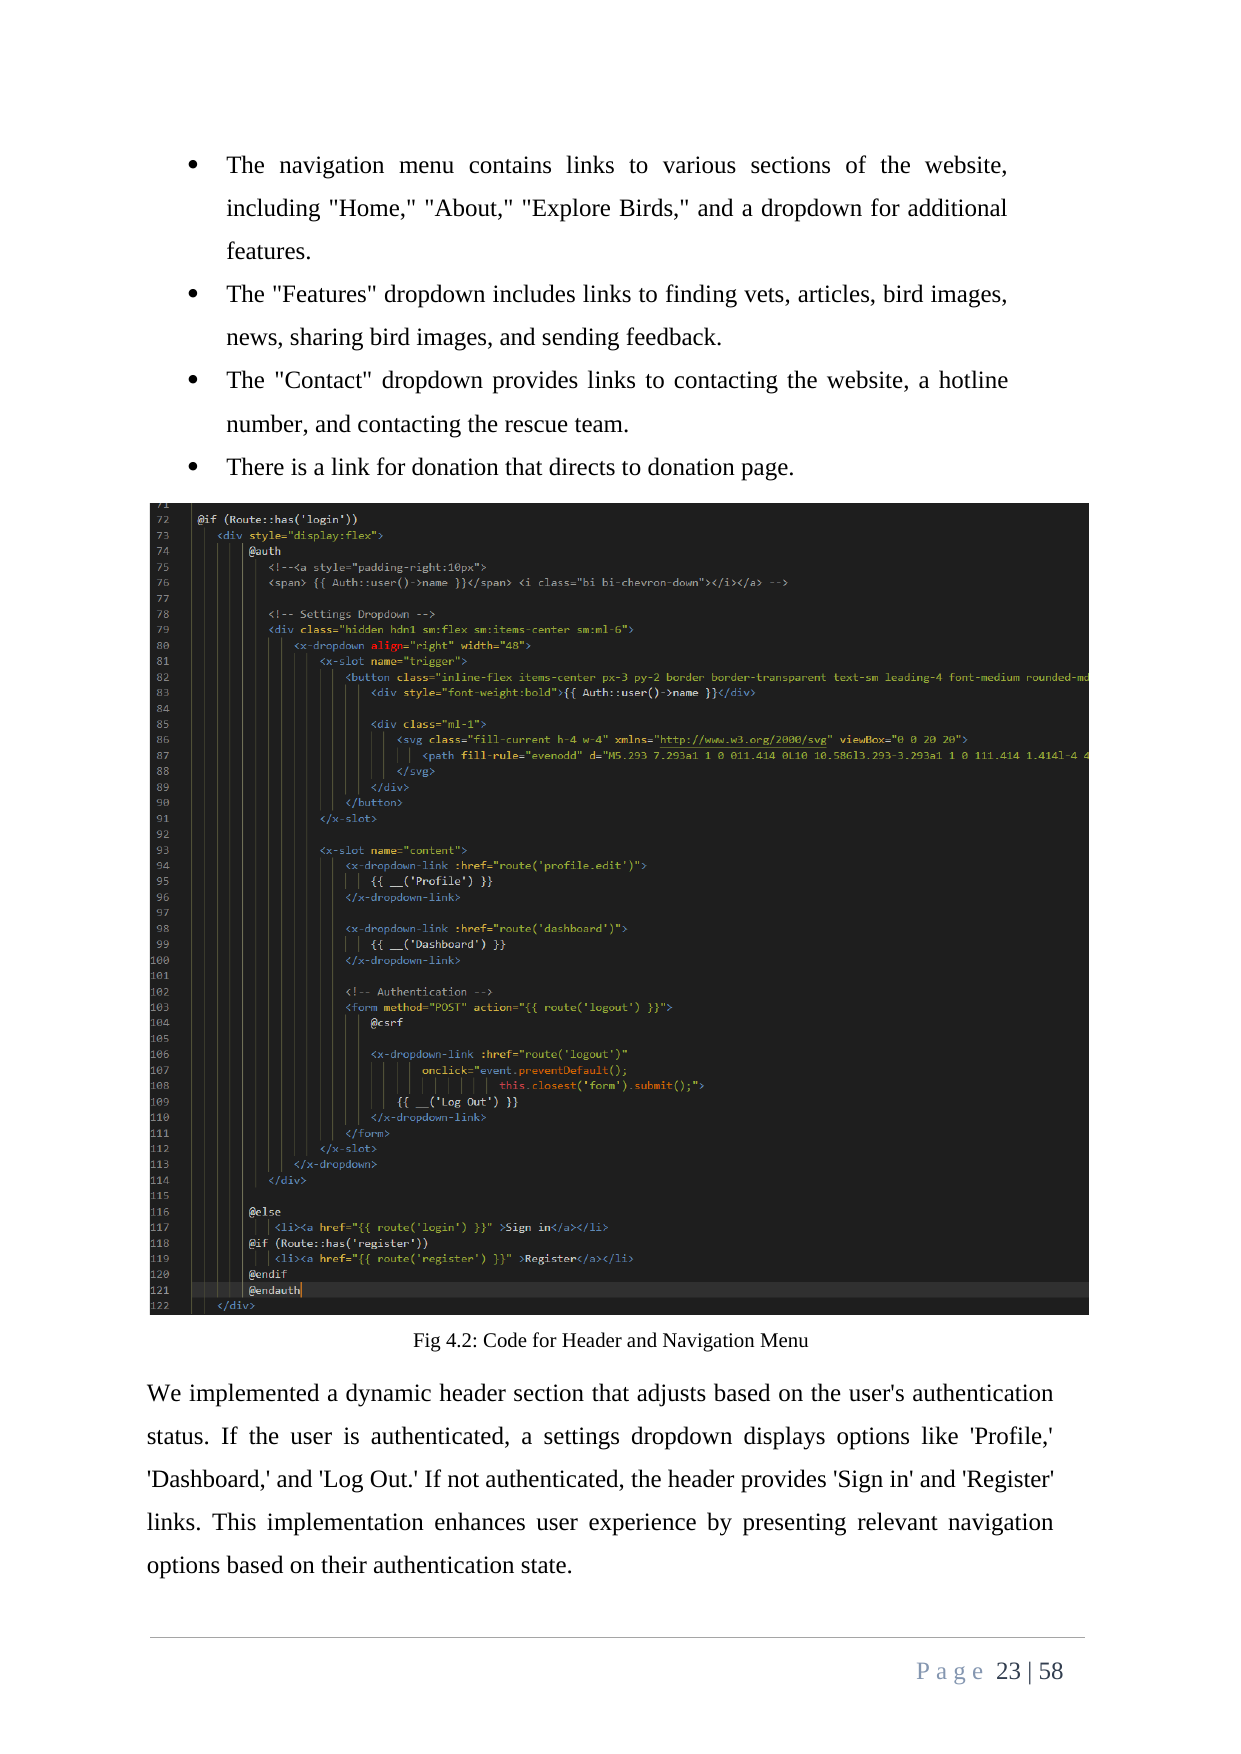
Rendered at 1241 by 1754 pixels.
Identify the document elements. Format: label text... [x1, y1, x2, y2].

picture [149, 503, 1089, 1315]
list The "Features" dropdown includes links to finding vets, articles, bird images, news, sharing bird images, and sending feedback. [188, 279, 1009, 351]
list The navigation menu contains links to various sections of the website, including "Home," "About," "Explore Birds," and a dropdown for additional features. [188, 150, 1009, 265]
list The "Contact" dropdown provides links to contacting the website, a hotline number, and contacting the rescue team. [188, 366, 1009, 437]
list There is a link for donation that directs to donation page. [188, 452, 1009, 481]
